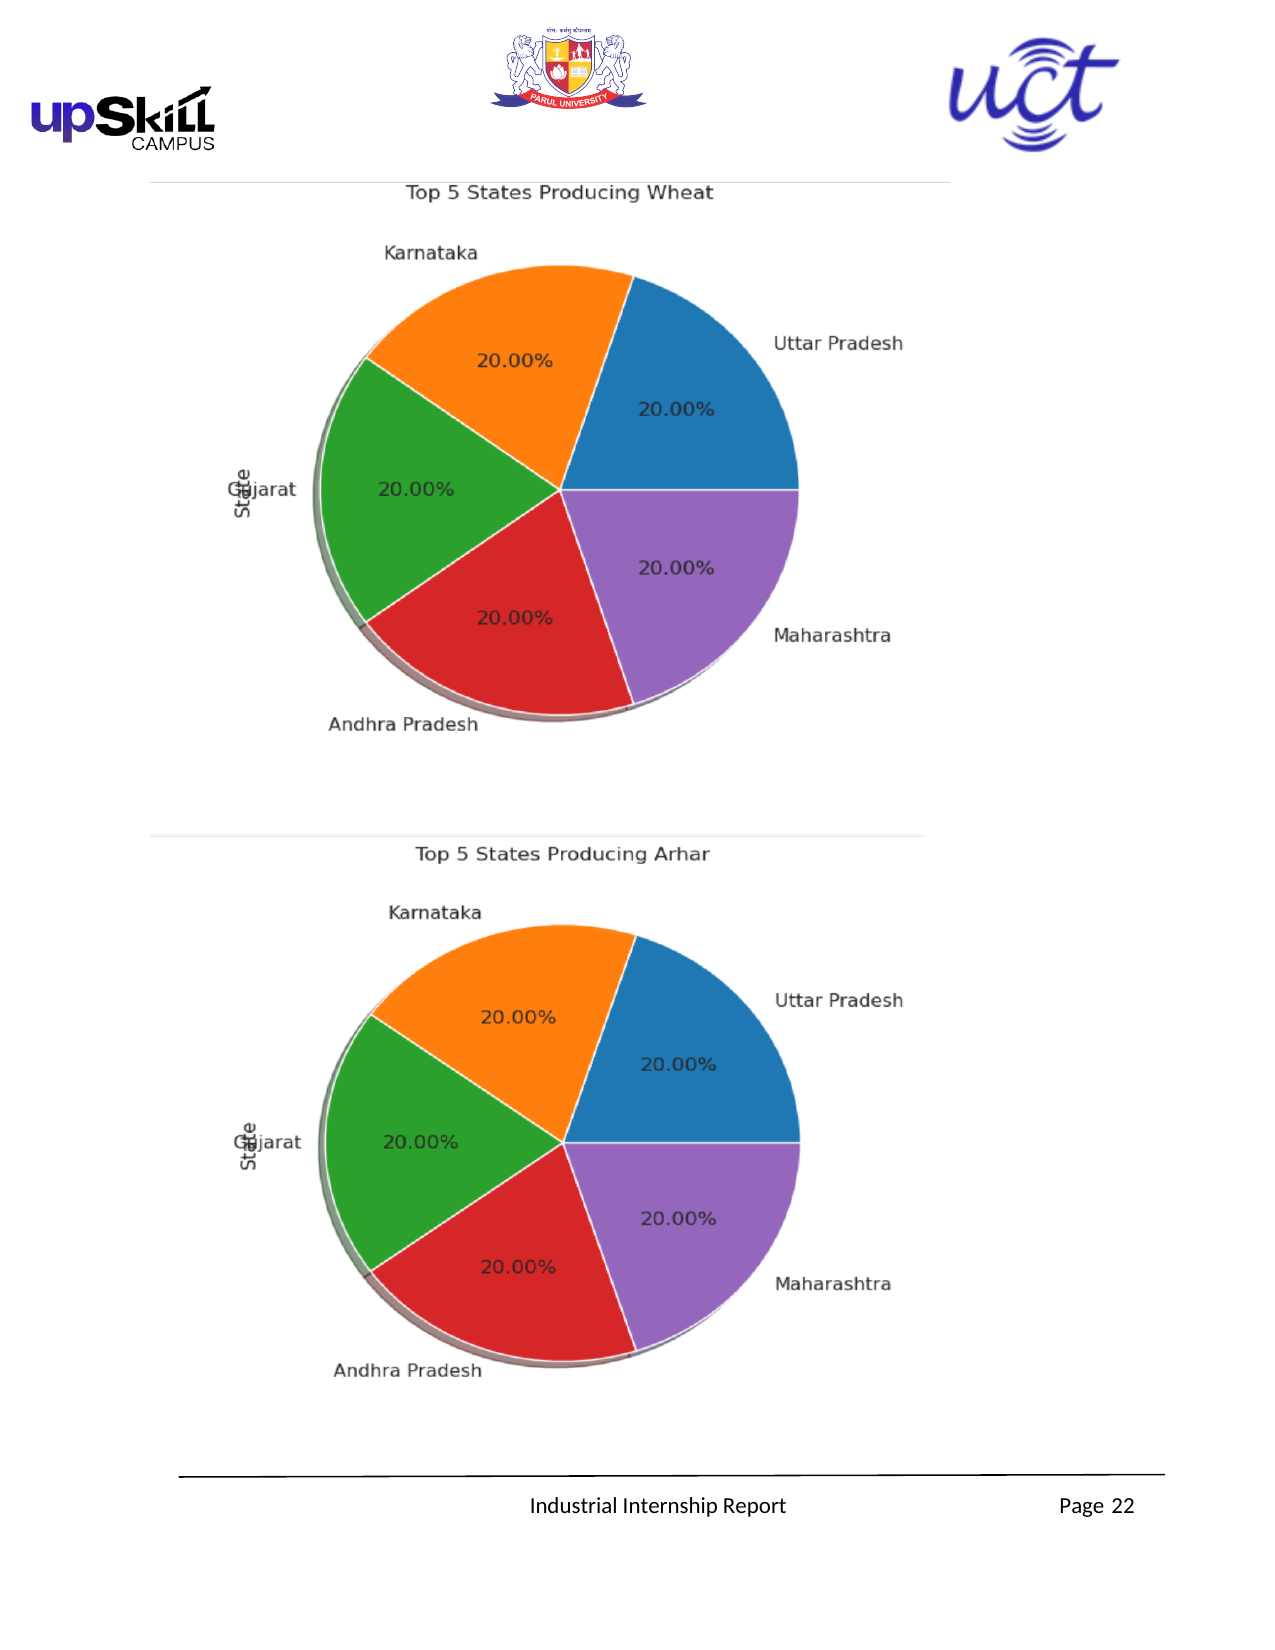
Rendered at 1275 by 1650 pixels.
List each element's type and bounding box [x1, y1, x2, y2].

picture [150, 834, 924, 1391]
picture [946, 28, 1125, 154]
picture [150, 181, 951, 751]
picture [489, 27, 648, 109]
picture [0, 73, 246, 154]
